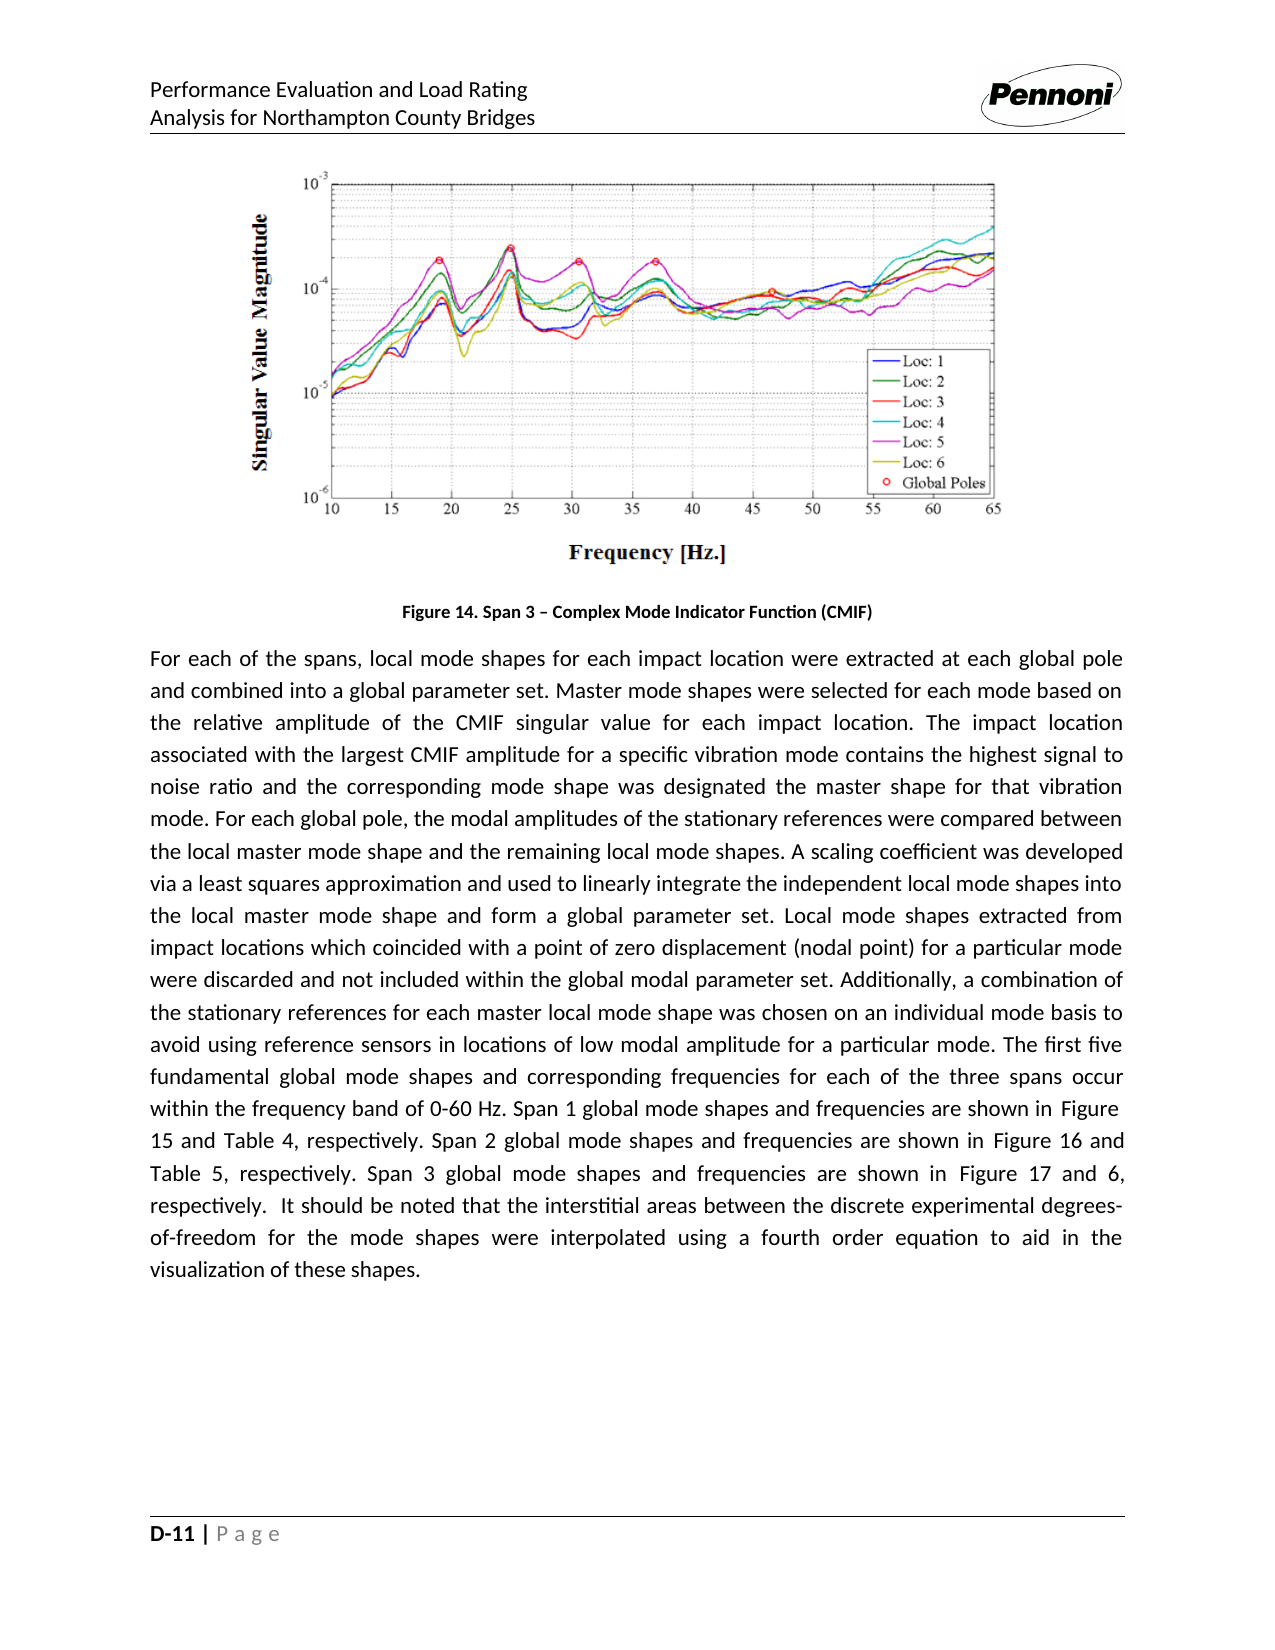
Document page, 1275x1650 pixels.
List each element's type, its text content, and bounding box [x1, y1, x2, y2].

text For each of the spans, local mode shapes for each impact location were extracted at each global pole and combined into a global parameter set. Master mode shapes were selected for each mode based on the relative amplitude of the CMIF singular value for each impact location. The impact location associated with the largest CMIF amplitude for a specific vibration mode contains the highest signal to noise ratio and the corresponding mode shape was designated the master shape for that vibration mode. For each global pole, the modal amplitudes of the stationary references were compared between the local master mode shape and the remaining local mode shapes. A scaling coefficient was developed via a least squares approximation and used to linearly integrate the independent local mode shapes into the local master mode shape and form a global parameter set. Local mode shapes extracted from impact locations which coincided with a point of zero displacement (nodal point) for a particular mode were discarded and not included within the global modal parameter set. Additionally, a combination of the stationary references for each master local mode shape was chosen on an individual mode basis to avoid using reference sensors in locations of low modal amplitude for a particular mode. The first five fundamental global mode shapes and corresponding frequencies for each of the three spans occur within the frequency band of 0-60 Hz. Span 1 global mode shapes and frequencies are shown in Figure 15 and Table 4, respectively. Span 2 global mode shapes and frequencies are shown in Figure 16 and Table 5, respectively. Span 3 global mode shapes and frequencies are shown in Figure 17 and Table 6, respectively. It should be noted that the interstitial areas between the discrete experimental degrees-of-freedom for the mode shapes were interpolated using a fourth order equation to aid in the visualization of these shapes. [150, 644, 1125, 1283]
text Figure 14. Span 3 – Complex Mode Indicator Function (CMIF) [150, 600, 1125, 623]
picture [234, 162, 1042, 579]
picture [976, 61, 1125, 132]
